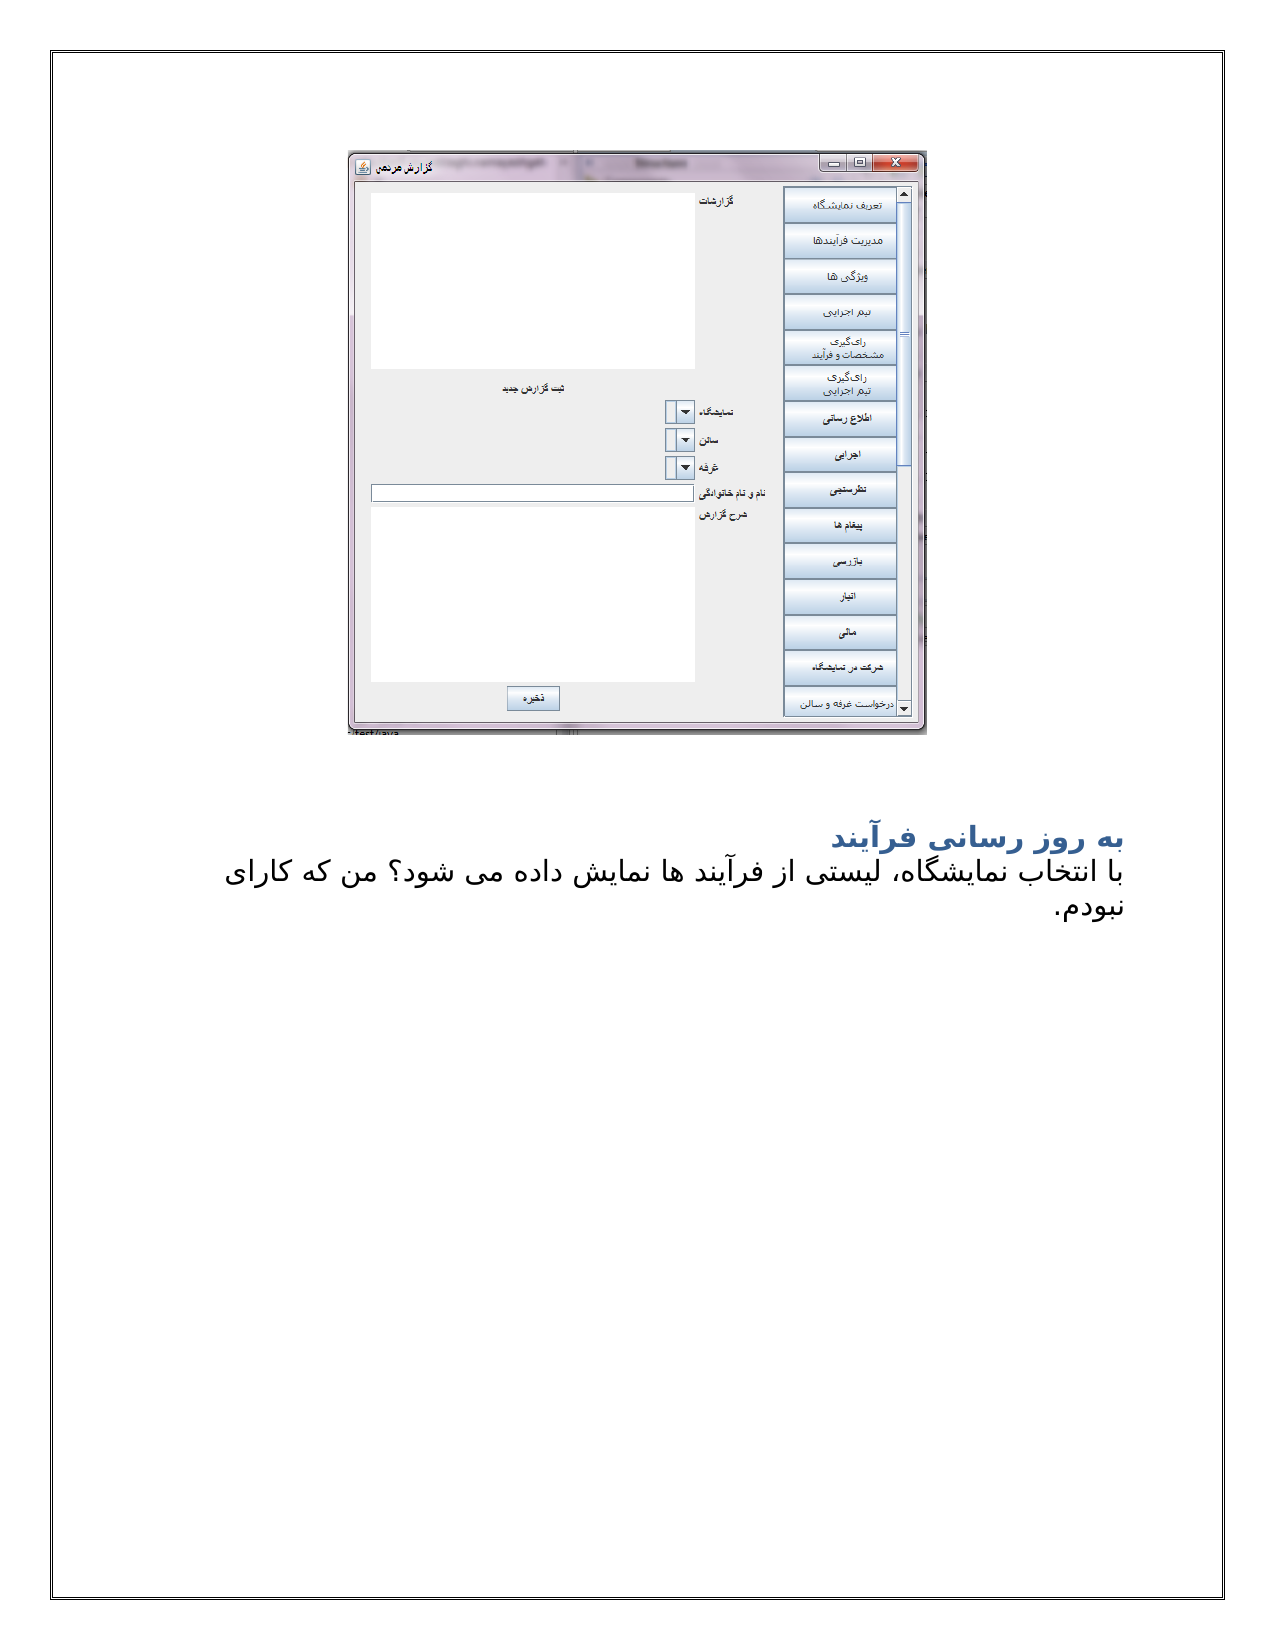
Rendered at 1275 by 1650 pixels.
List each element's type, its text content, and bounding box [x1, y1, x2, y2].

subtitle به روز رسانی فرآیند [150, 820, 1125, 854]
text با انتخاب نمایشگاه، لیستی از فرآیند ها نمایش داده می شود؟ من که کارای نبودم. [150, 854, 1125, 922]
picture [347, 150, 927, 735]
